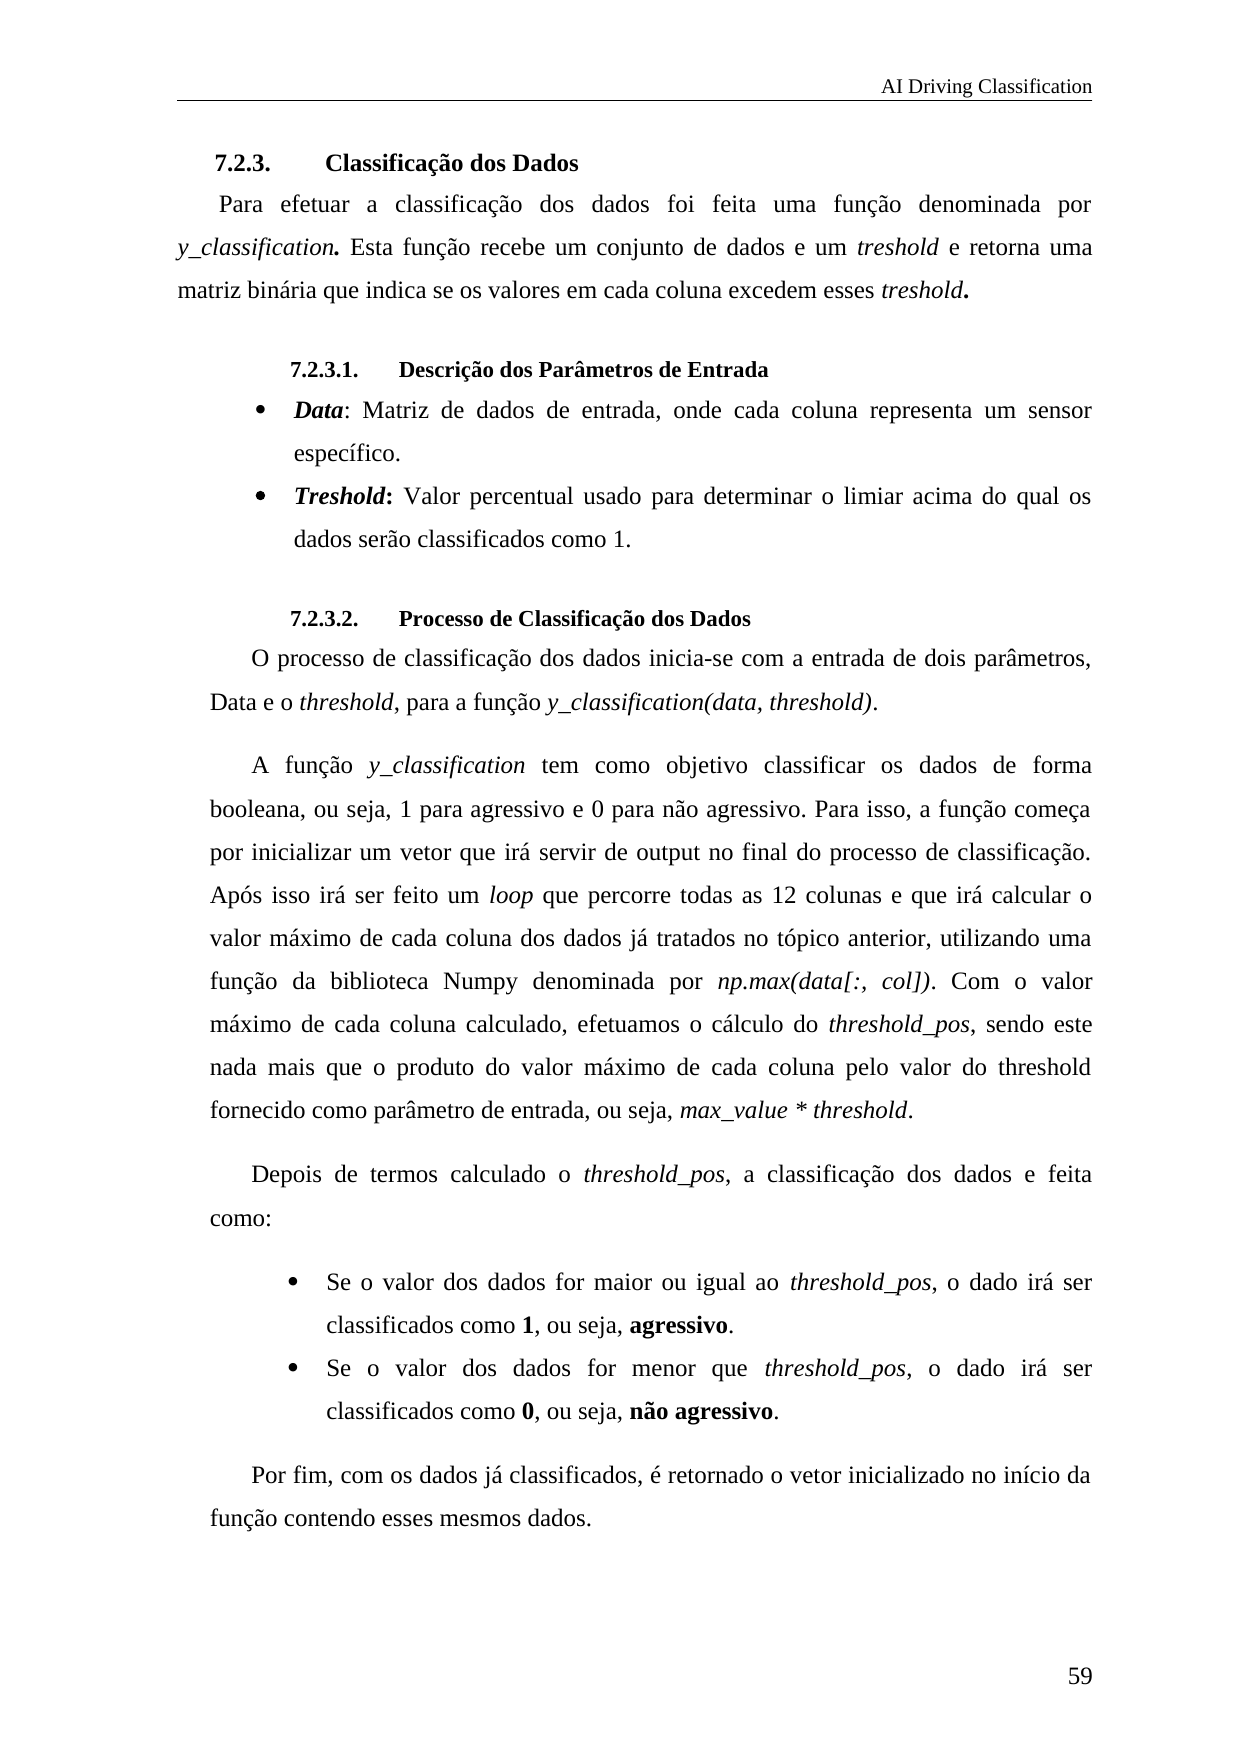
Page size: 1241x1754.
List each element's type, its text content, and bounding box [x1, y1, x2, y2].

list Se o valor dos dados for menor que threshold_pos, o dado irá ser classificados como 0, ou seja, não agressivo. [288, 1353, 1092, 1425]
text A função y_classification tem como objetivo classificar os dados de forma booleana, ou seja, 1 para agressivo e 0 para não agressivo. Para isso, a função começa por inicializar um vetor que irá servir de output no final do processo de classificação. Após isso irá ser feito um loop que percorre todas as 12 colunas e que irá calcular o valor máximo de cada coluna dos dados já tratados no tópico anterior, utilizando uma função da biblioteca Numpy denominada por np.max(data[:, col]). Com o valor máximo de cada coluna calculado, efetuamos o cálculo do threshold_pos, sendo este nada mais que o produto do valor máximo de cada coluna pelo valor do threshold fornecido como parâmetro de entrada, ou seja, max_value * threshold. [209, 751, 1092, 1124]
list Se o valor dos dados for maior ou igual ao threshold_pos, o dado irá ser classificados como 1, ou seja, agressivo. [288, 1267, 1092, 1338]
text Depois de termos calculado o threshold_pos, a classificação dos dados e feita como: [209, 1159, 1092, 1231]
text Para efetuar a classificação dos dados foi feita uma função denominada por y_classification. Esta função recebe um conjunto de dados e um treshold e retorna uma matriz binária que indica se os valores em cada coluna excedem esses treshold. [177, 189, 1092, 304]
list Data: Matriz de dados de entrada, onde cada coluna representa um sensor específico. [256, 395, 1092, 467]
text O processo de classificação dos dados inicia-se com a entrada de dois parâmetros, Data e o threshold, para a função y_classification(data, threshold). [209, 643, 1092, 715]
subtitle Classificação dos Dados [214, 148, 1092, 176]
list Treshold: Valor percentual usado para determinar o limiar acima do qual os dados serão classificados como 1. [256, 481, 1092, 553]
text Por fim, com os dados já classificados, é retornado o vetor inicializado no início da função contendo esses mesmos dados. [209, 1460, 1092, 1532]
subtitle Descrição dos Parâmetros de Entrada [290, 356, 1092, 382]
subtitle Processo de Classificação dos Dados [290, 605, 1092, 631]
